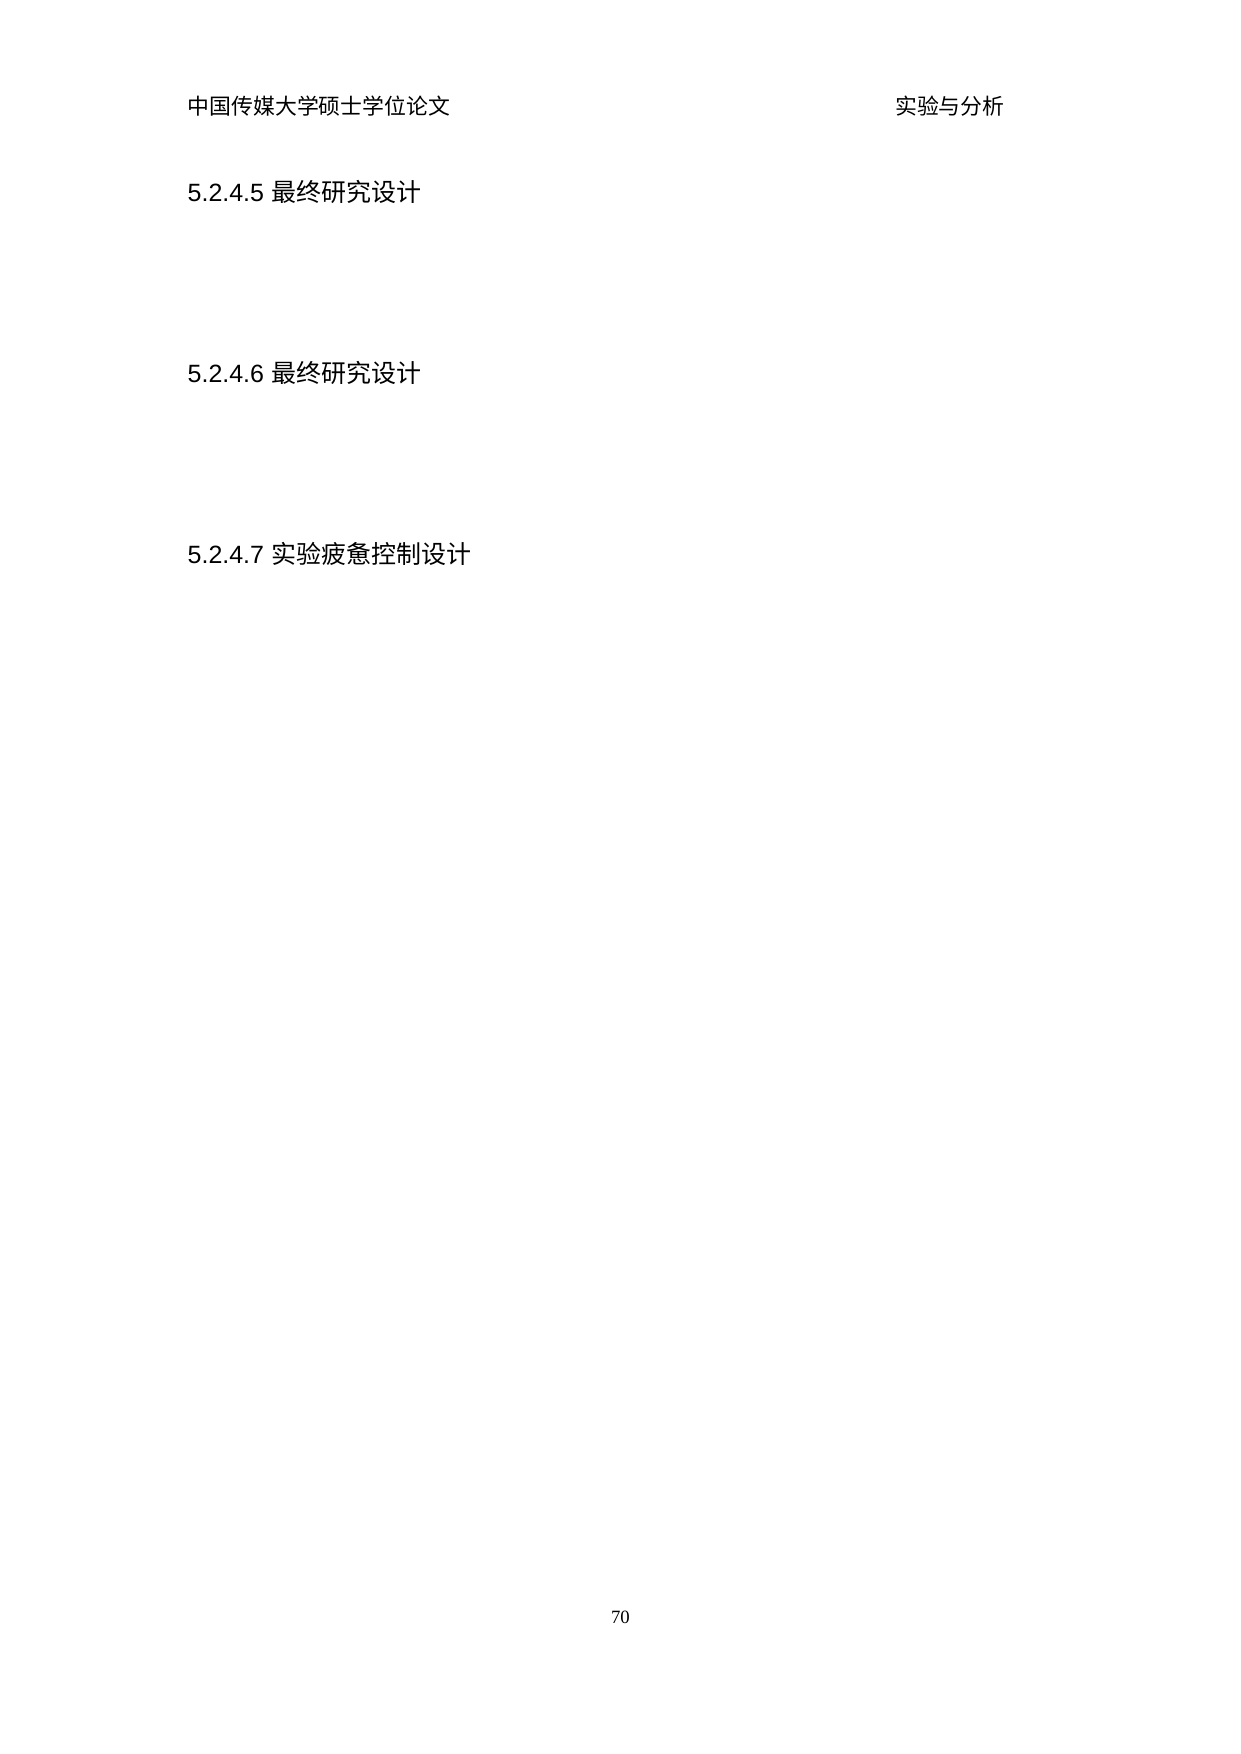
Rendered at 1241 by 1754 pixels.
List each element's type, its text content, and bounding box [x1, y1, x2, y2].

subtitle 5.2.4.7 实验疲惫控制设计 [187, 519, 1053, 587]
subtitle 5.2.4.6 最终研究设计 [187, 338, 1053, 406]
subtitle 5.2.4.5 最终研究设计 [187, 157, 1053, 224]
